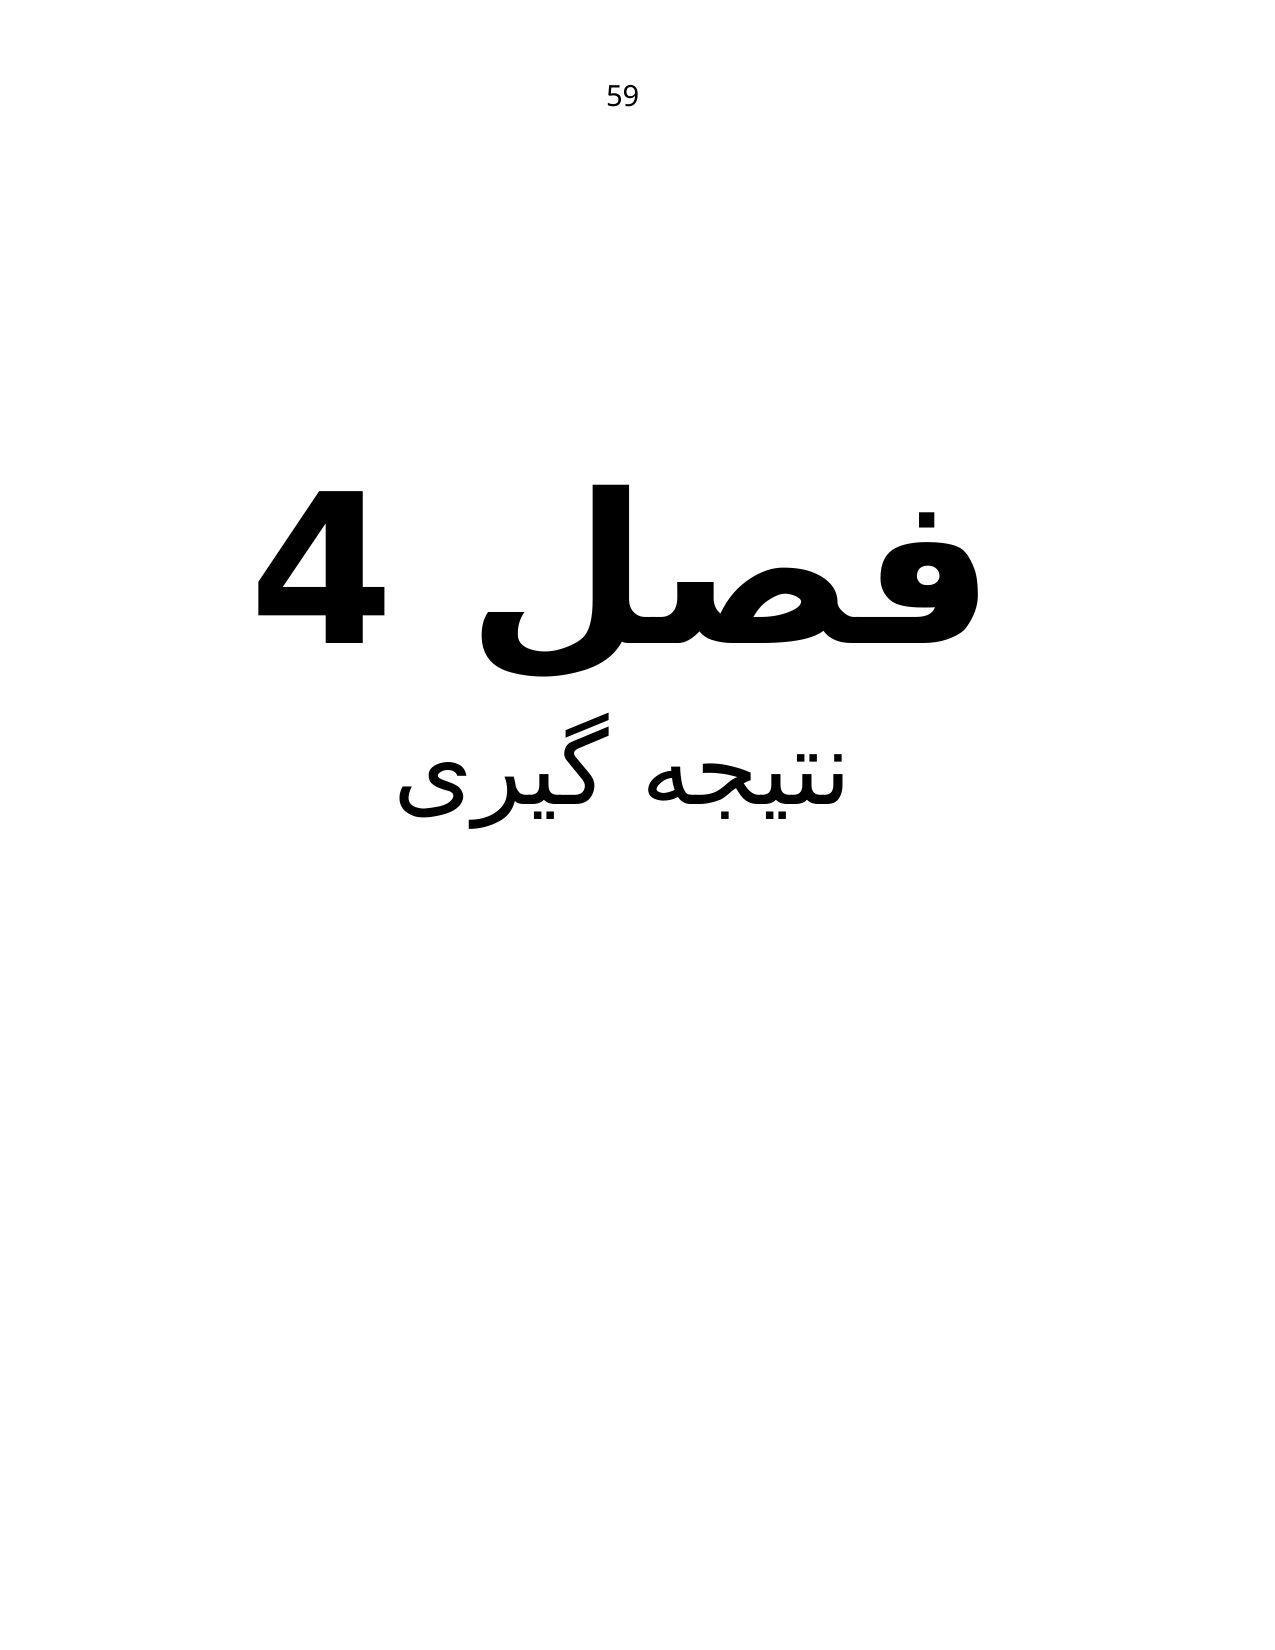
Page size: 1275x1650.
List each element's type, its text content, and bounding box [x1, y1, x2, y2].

text نتیجه گیری [150, 709, 1095, 828]
text فصل 4 [150, 450, 1095, 693]
